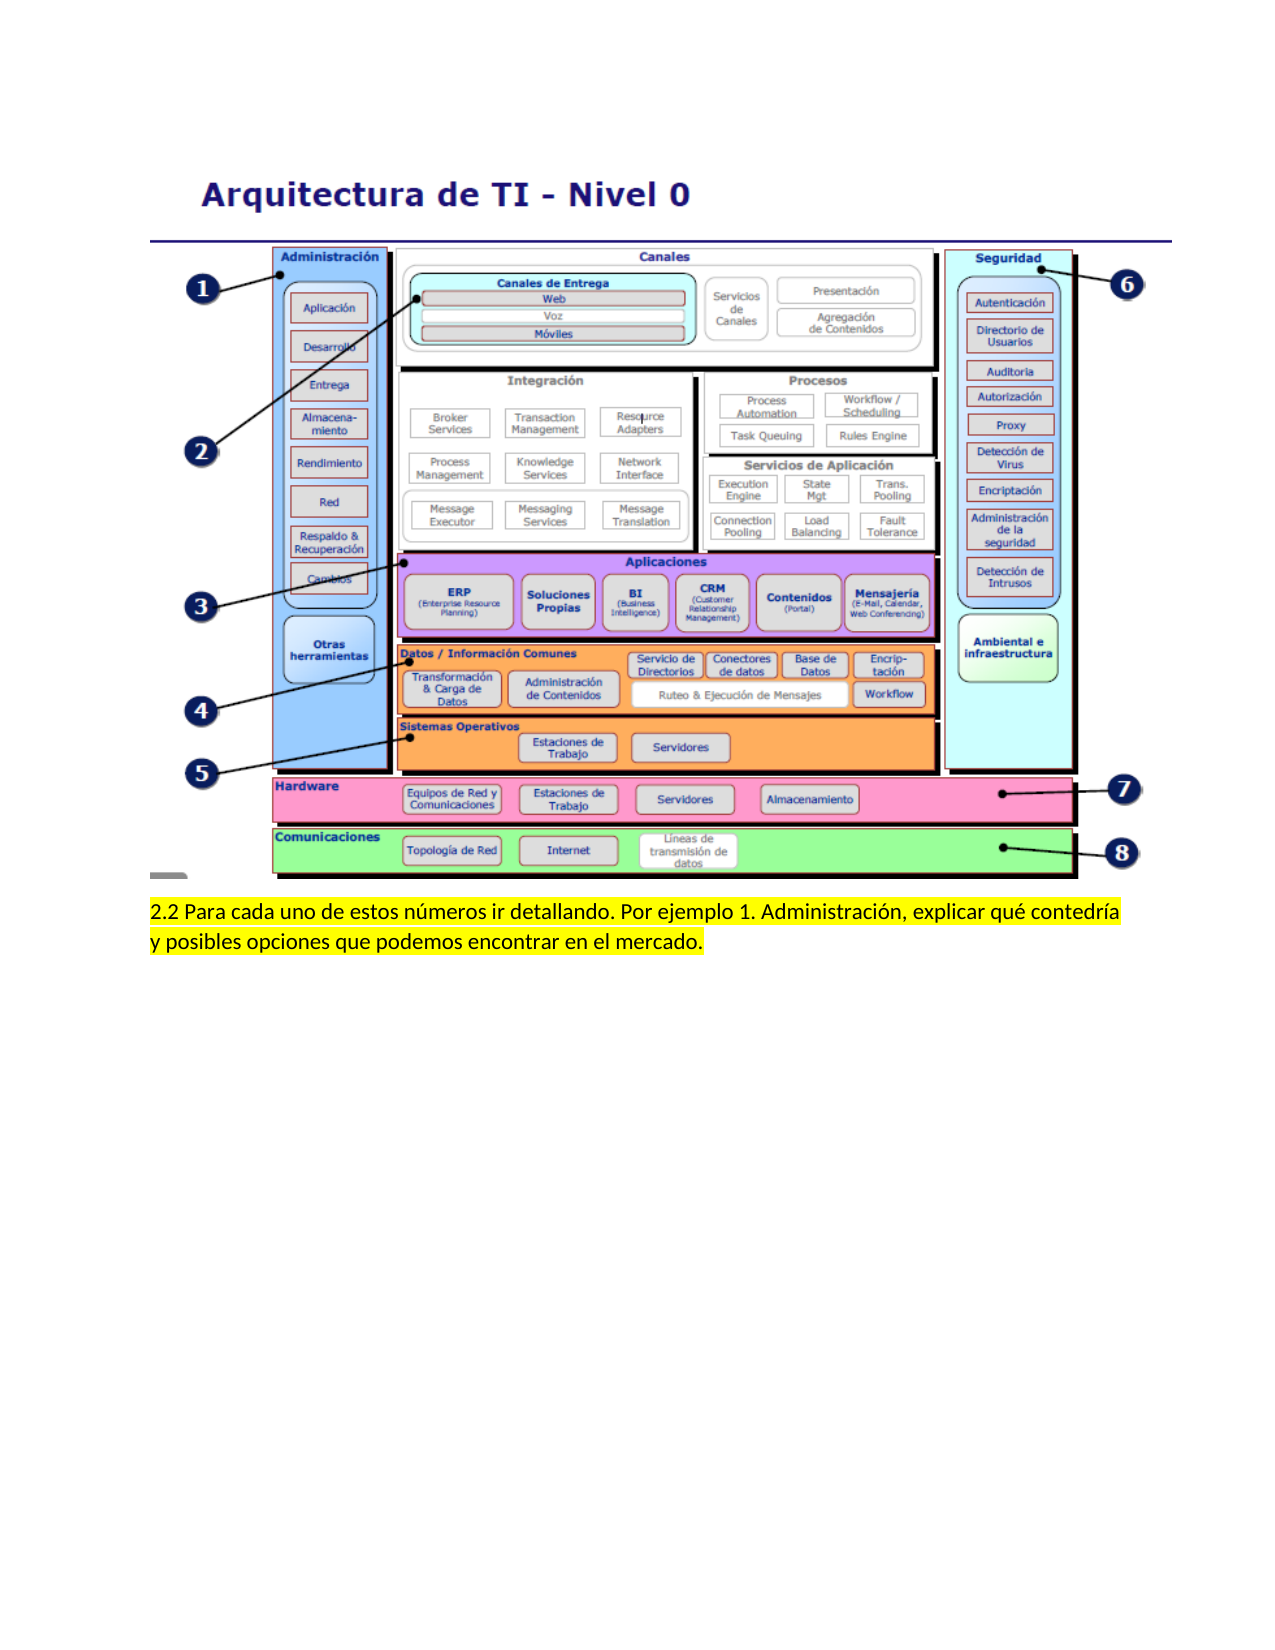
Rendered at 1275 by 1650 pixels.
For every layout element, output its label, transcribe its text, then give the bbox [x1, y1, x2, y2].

text 2.2 Para cada uno de estos números ir detallando. Por ejemplo 1. Administración, explicar qué contedría y posibles opciones que podemos encontrar en el mercado. [150, 897, 1125, 955]
picture [150, 150, 1172, 879]
